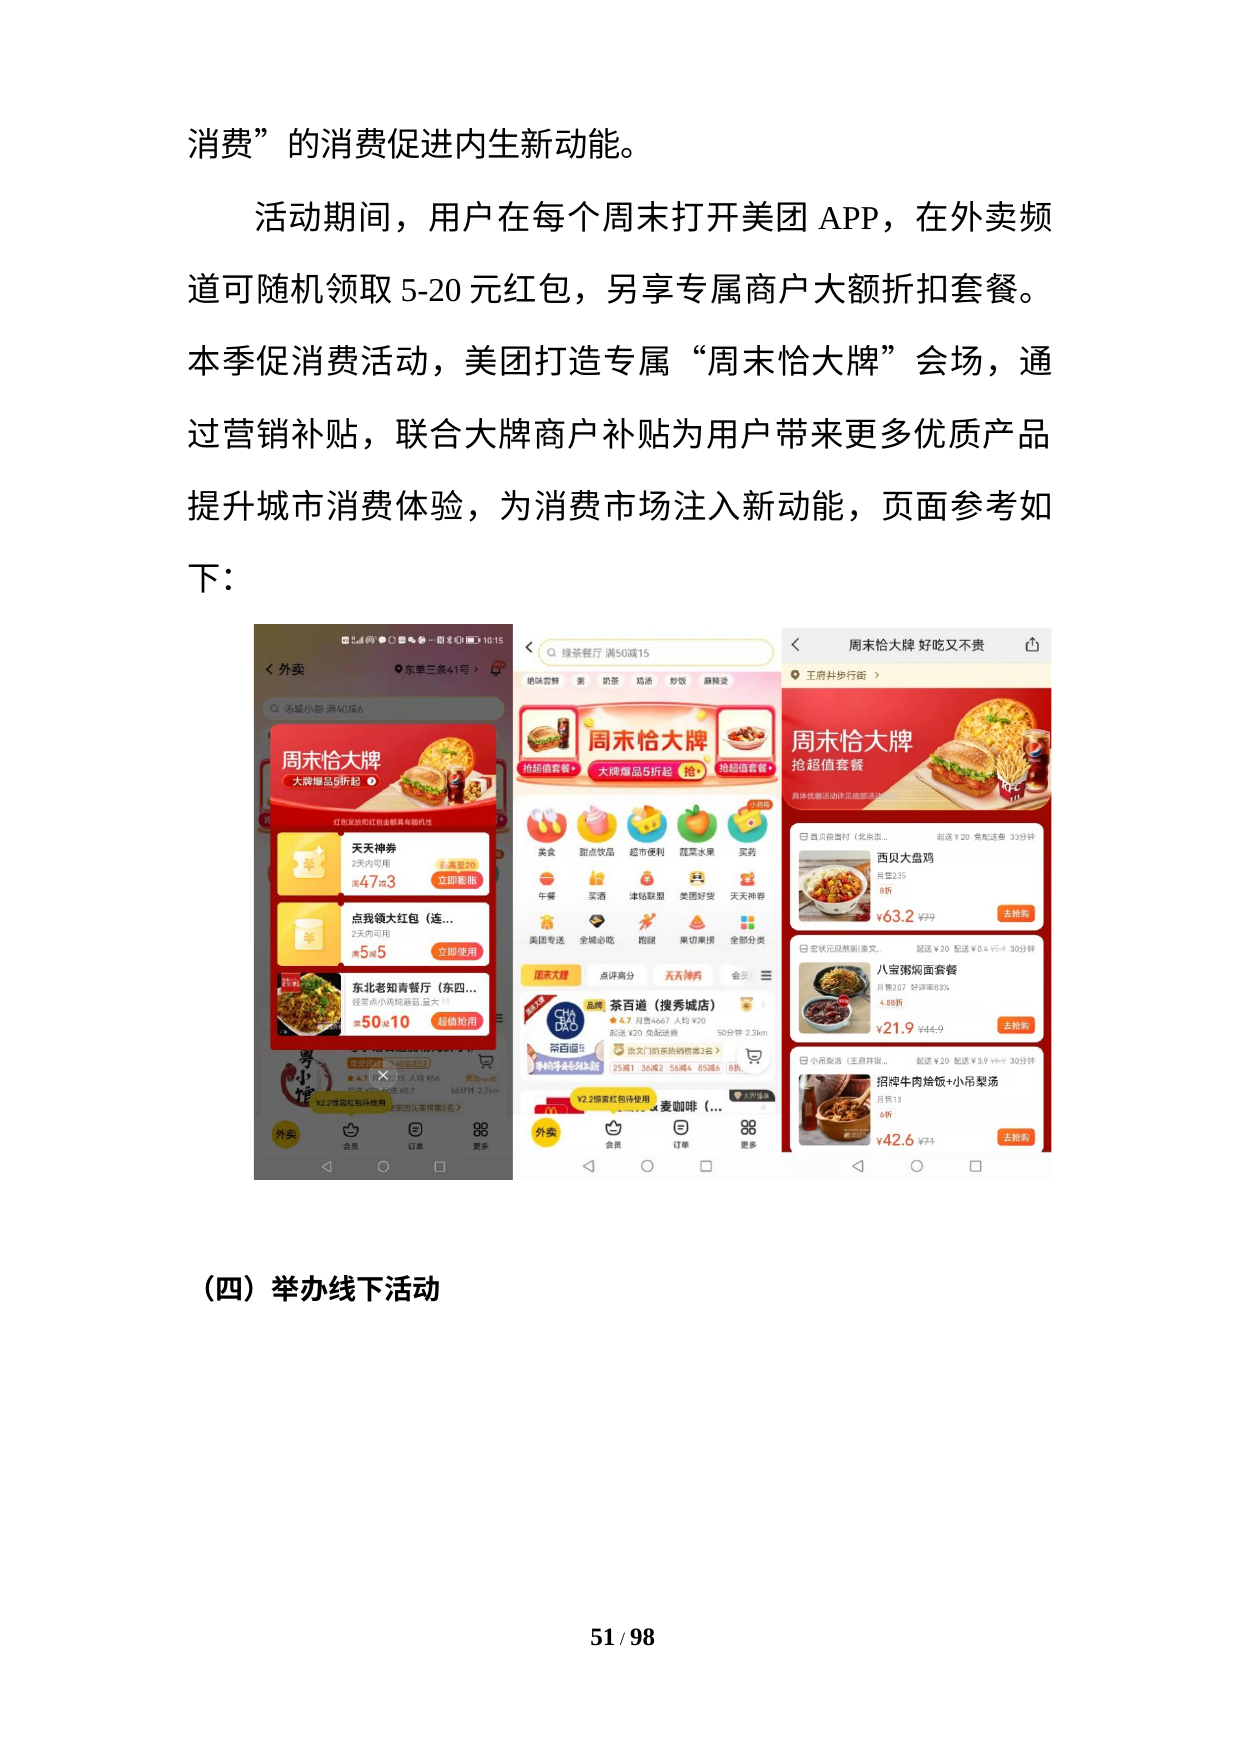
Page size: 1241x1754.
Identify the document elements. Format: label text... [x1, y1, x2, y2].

text 活动期间，用户在每个周末打开美团APP，在外卖频道可随机领取5-20元红包，另享专属商户大额折扣套餐。本季促消费活动，美团打造专属“周末恰大牌”会场，通过营销补贴，联合大牌商户补贴为用户带来更多优质产品，提升城市消费体验，为消费市场注入新动能，页面参考如下： [187, 190, 1053, 600]
picture [253, 624, 1052, 1180]
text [187, 118, 1053, 166]
subtitle （四）举办线下活动 [187, 1267, 1053, 1307]
